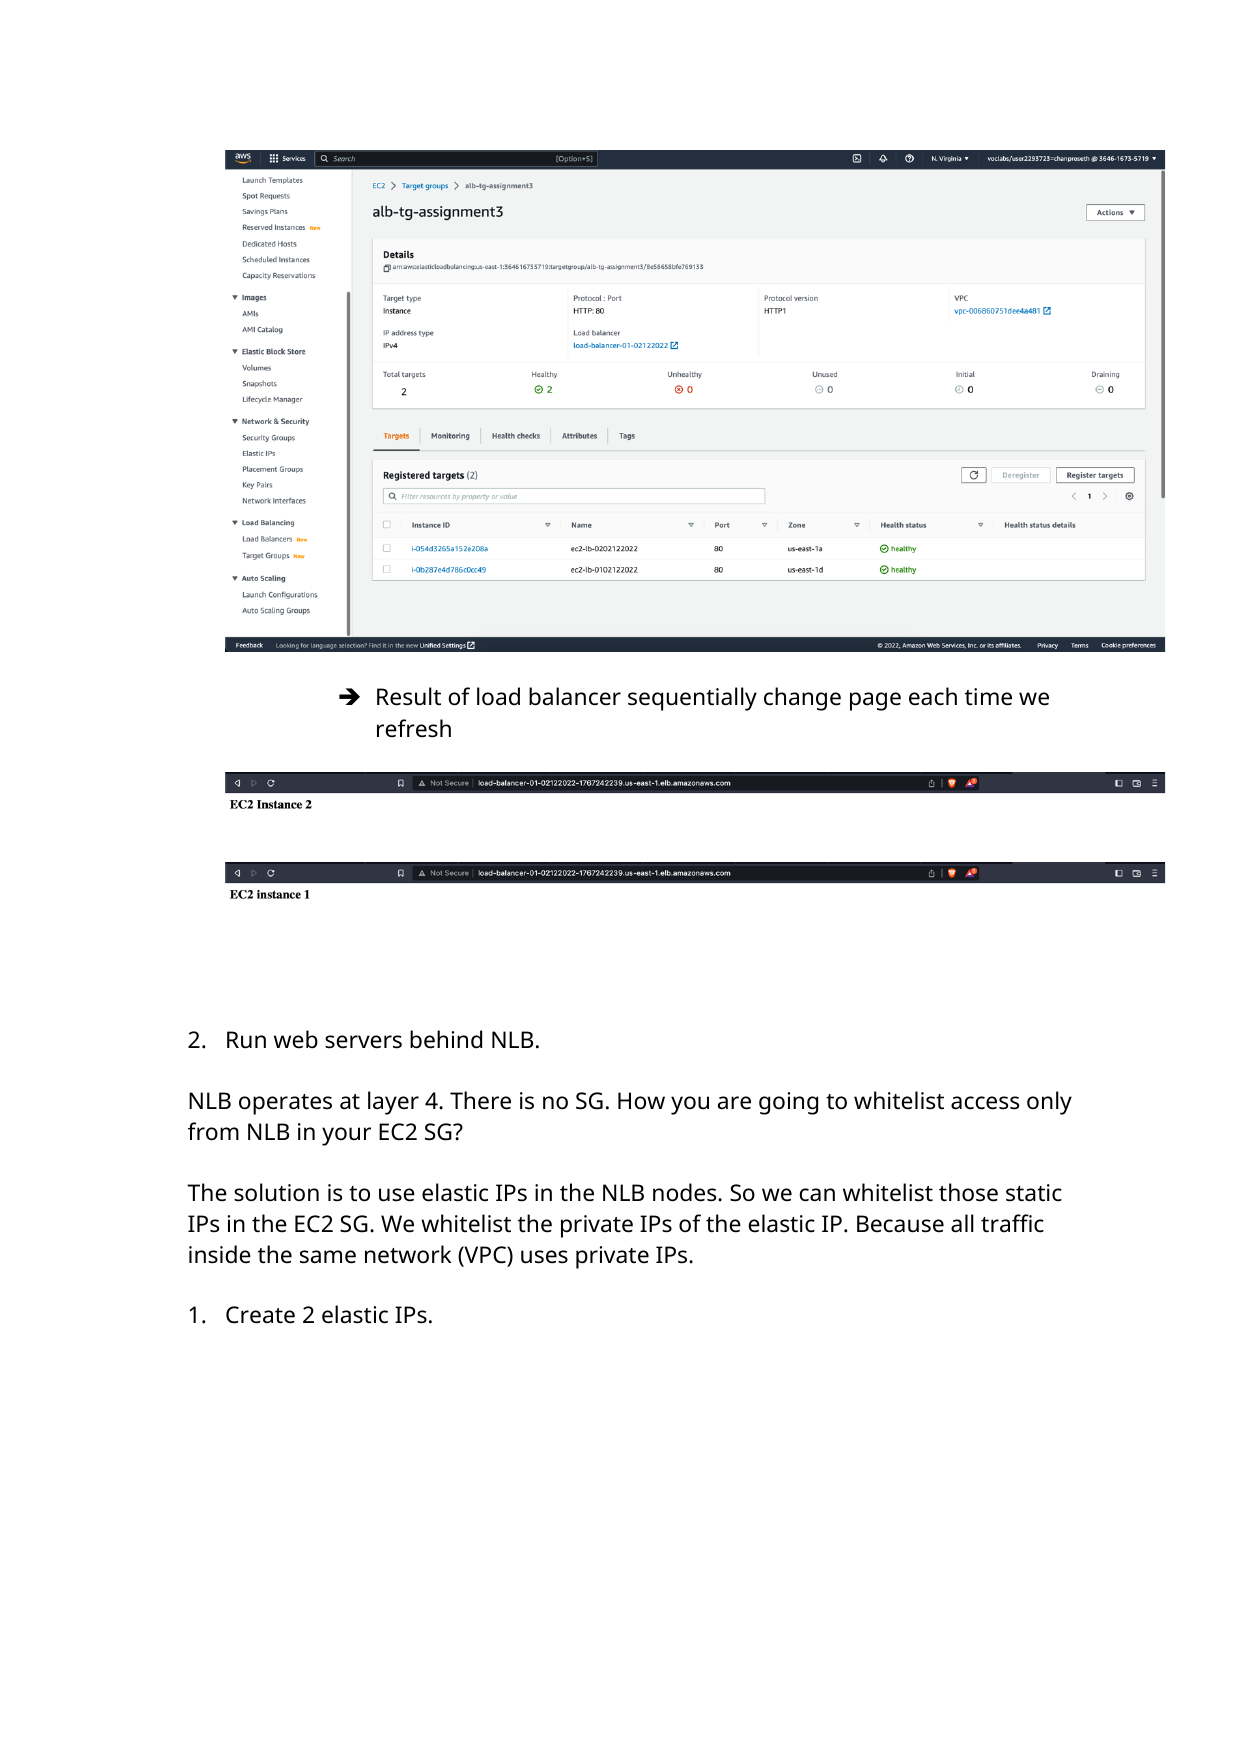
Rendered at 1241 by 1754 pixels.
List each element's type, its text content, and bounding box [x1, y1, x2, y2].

list Run web servers behind NLB. [187, 1024, 1090, 1056]
picture [225, 150, 1166, 652]
list Result of load balancer sequentially change page each time we refresh [337, 681, 1090, 744]
text The solution is to use elastic IPs in the NLB nodes. So we can whitelist those static IPs in the EC2 SG. We whitelist the private IPs of the elastic IP. Because all traffic inside the same network (VPC) uses private IPs. [187, 1177, 1090, 1270]
text NLB operates at layer 4. There is no SG. How you are going to whitelist access only from NLB in your EC2 SG? [187, 1085, 1090, 1147]
list Create 2 elastic IPs. [187, 1299, 1090, 1331]
picture [225, 862, 1166, 935]
picture [225, 772, 1166, 834]
